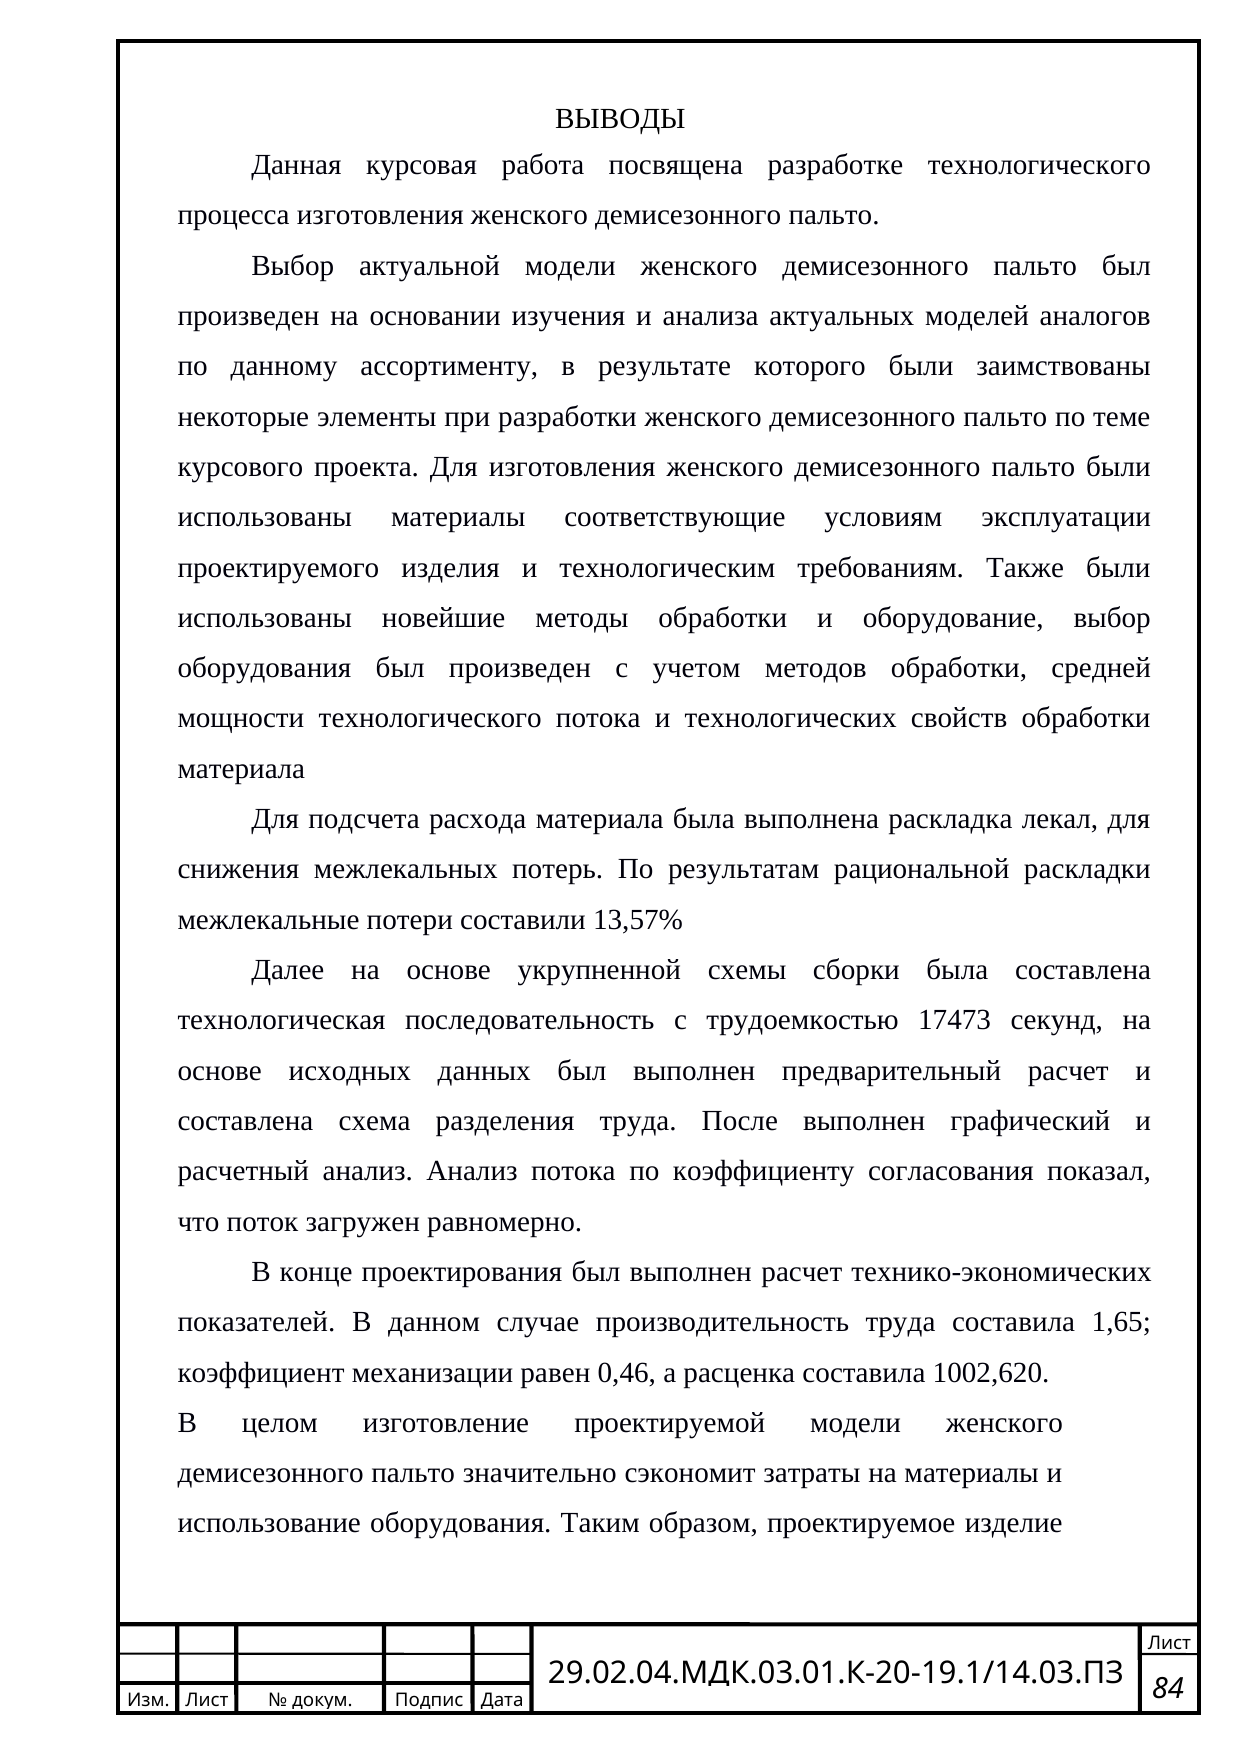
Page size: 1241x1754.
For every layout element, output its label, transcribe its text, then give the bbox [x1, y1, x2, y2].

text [177, 1405, 1063, 1539]
subtitle Выводы [177, 101, 1063, 135]
text Выбор актуальной модели женского демисезонного пальто был произведен на основании изучения и анализа актуальных моделей аналогов по данному ассортименту, в результате которого были заимствованы некоторые элементы при разработки женского демисезонного пальто по теме курсового проекта. Для изготовления женского демисезонного пальто были использованы материалы соответствующие условиям эксплуатации проектируемого изделия и технологическим требованиям. Также были использованы новейшие методы обработки и оборудование, выбор оборудования был произведен с учетом методов обработки, средней мощности технологического потока и технологических свойств обработки материала [177, 248, 1152, 784]
text Для подсчета расхода материала была выполнена раскладка лекал, для снижения межлекальных потерь. По результатам рациональной раскладки межлекальные потери составили 13,57% [177, 801, 1152, 935]
text В конце проектирования был выполнен расчет технико-экономических показателей. В данном случае производительность труда составила 1,65; коэффициент механизации равен 0,46, а расценка составила 1002,620. [177, 1254, 1152, 1388]
text Далее на основе укрупненной схемы сборки была составлена технологическая последовательность с трудоемкостью 17473 секунд, на основе исходных данных был выполнен предварительный расчет и составлена схема разделения труда. После выполнен графический и расчетный анализ. Анализ потока по коэффициенту согласования показал, что поток загружен равномерно. [177, 952, 1152, 1237]
text Данная курсовая работа посвящена разработке технологического процесса изготовления женского демисезонного пальто. [177, 147, 1152, 231]
